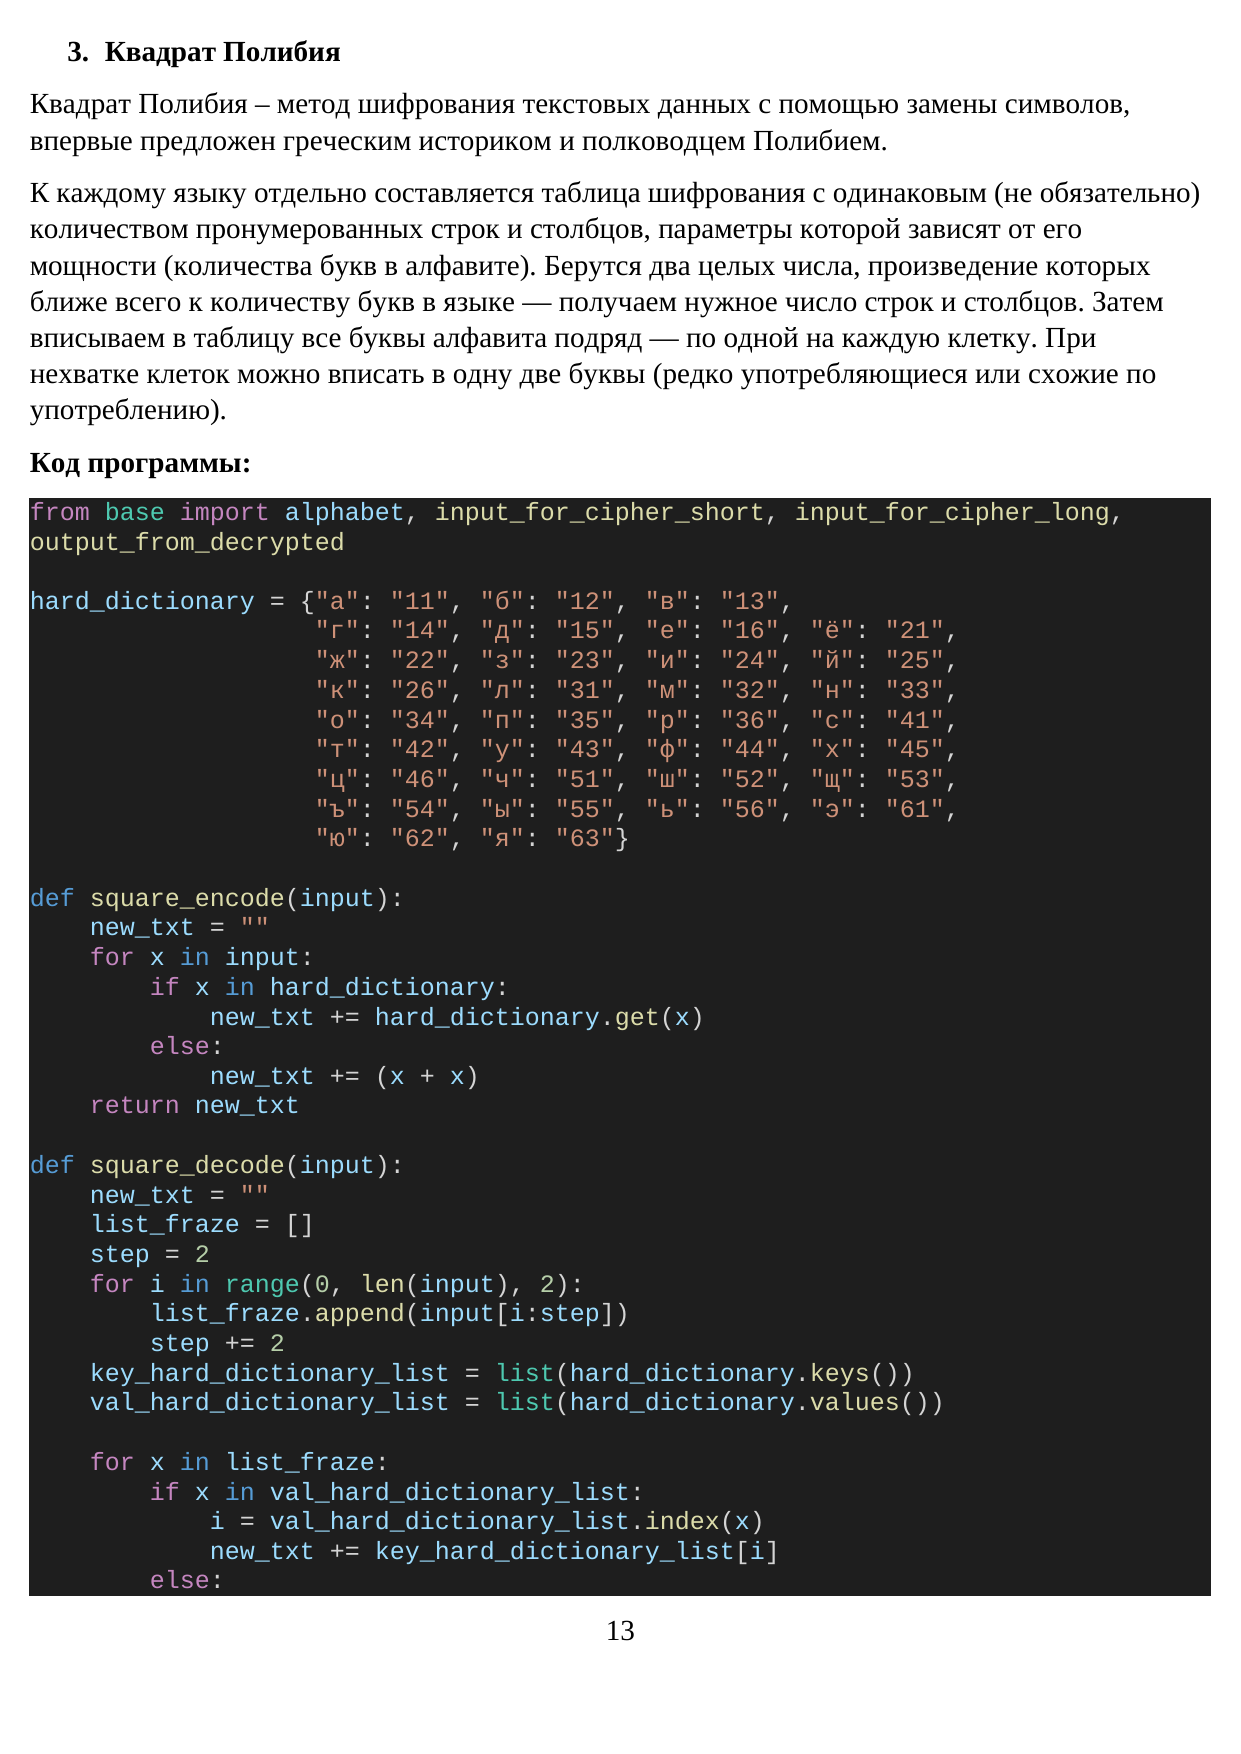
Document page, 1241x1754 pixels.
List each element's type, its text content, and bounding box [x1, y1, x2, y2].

text new_txt += (x + x) [29, 1062, 1211, 1092]
text else: [29, 1567, 1211, 1596]
text "ю": "62", "я": "63"} [29, 824, 1211, 854]
text val_hard_dictionary_list = list(hard_dictionary.values()) [29, 1389, 1211, 1418]
text list_fraze.append(input[i:step]) [29, 1299, 1211, 1329]
text for i in range(0, len(input), 2): [29, 1270, 1211, 1299]
text if x in hard_dictionary: [29, 973, 1211, 1003]
subtitle Квадрат Полибия [67, 34, 1211, 67]
text "т": "42", "у": "43", "ф": "44", "х": "45", [29, 736, 1211, 765]
text new_txt = "" [29, 1181, 1211, 1211]
text for x in input: [29, 943, 1211, 973]
text def square_decode(input): [29, 1151, 1211, 1181]
text "к": "26", "л": "31", "м": "32", "н": "33", [29, 676, 1211, 706]
text if x in val_hard_dictionary_list: [29, 1478, 1211, 1507]
text for x in list_fraze: [29, 1448, 1211, 1478]
text "о": "34", "п": "35", "р": "36", "с": "41", [29, 706, 1211, 736]
text i = val_hard_dictionary_list.index(x) [29, 1507, 1211, 1537]
text else: [29, 1032, 1211, 1062]
text К каждому языку отдельно составляется таблица шифрования с одинаковым (не обязательно) количеством пронумерованных строк и столбцов, параметры которой зависят от его мощности (количества букв в алфавите). Берутся два целых числа, произведение которых ближе всего к количеству букв в языке — получаем нужное число строк и столбцов. Затем вписываем в таблицу все буквы алфавита подряд — по одной на каждую клетку. При нехватке клеток можно вписать в одну две буквы (редко употребляющиеся или схожие по употреблению). [29, 176, 1211, 426]
text from base import alphabet, input_for_cipher_short, input_for_cipher_long, output_from_decrypted [29, 498, 1211, 557]
text key_hard_dictionary_list = list(hard_dictionary.keys()) [29, 1359, 1211, 1389]
text step = 2 [29, 1240, 1211, 1270]
text new_txt += key_hard_dictionary_list[i] [29, 1537, 1211, 1567]
text "ж": "22", "з": "23", "и": "24", "й": "25", [29, 646, 1211, 676]
text return new_txt [29, 1092, 1211, 1121]
text "ъ": "54", "ы": "55", "ь": "56", "э": "61", [29, 795, 1211, 824]
text step += 2 [29, 1329, 1211, 1359]
text "г": "14", "д": "15", "е": "16", "ё": "21", [29, 617, 1211, 646]
text def square_encode(input): [29, 884, 1211, 914]
text "ц": "46", "ч": "51", "ш": "52", "щ": "53", [29, 765, 1211, 795]
text Код программы: [29, 445, 1211, 479]
text Квадрат Полибия – метод шифрования текстовых данных с помощью замены символов, впервые предложен греческим историком и полководцем Полибием. [29, 87, 1211, 156]
text hard_dictionary = {"а": "11", "б": "12", "в": "13", [29, 587, 1211, 617]
text new_txt += hard_dictionary.get(x) [29, 1003, 1211, 1032]
text list_fraze = [] [29, 1211, 1211, 1240]
text new_txt = "" [29, 914, 1211, 943]
